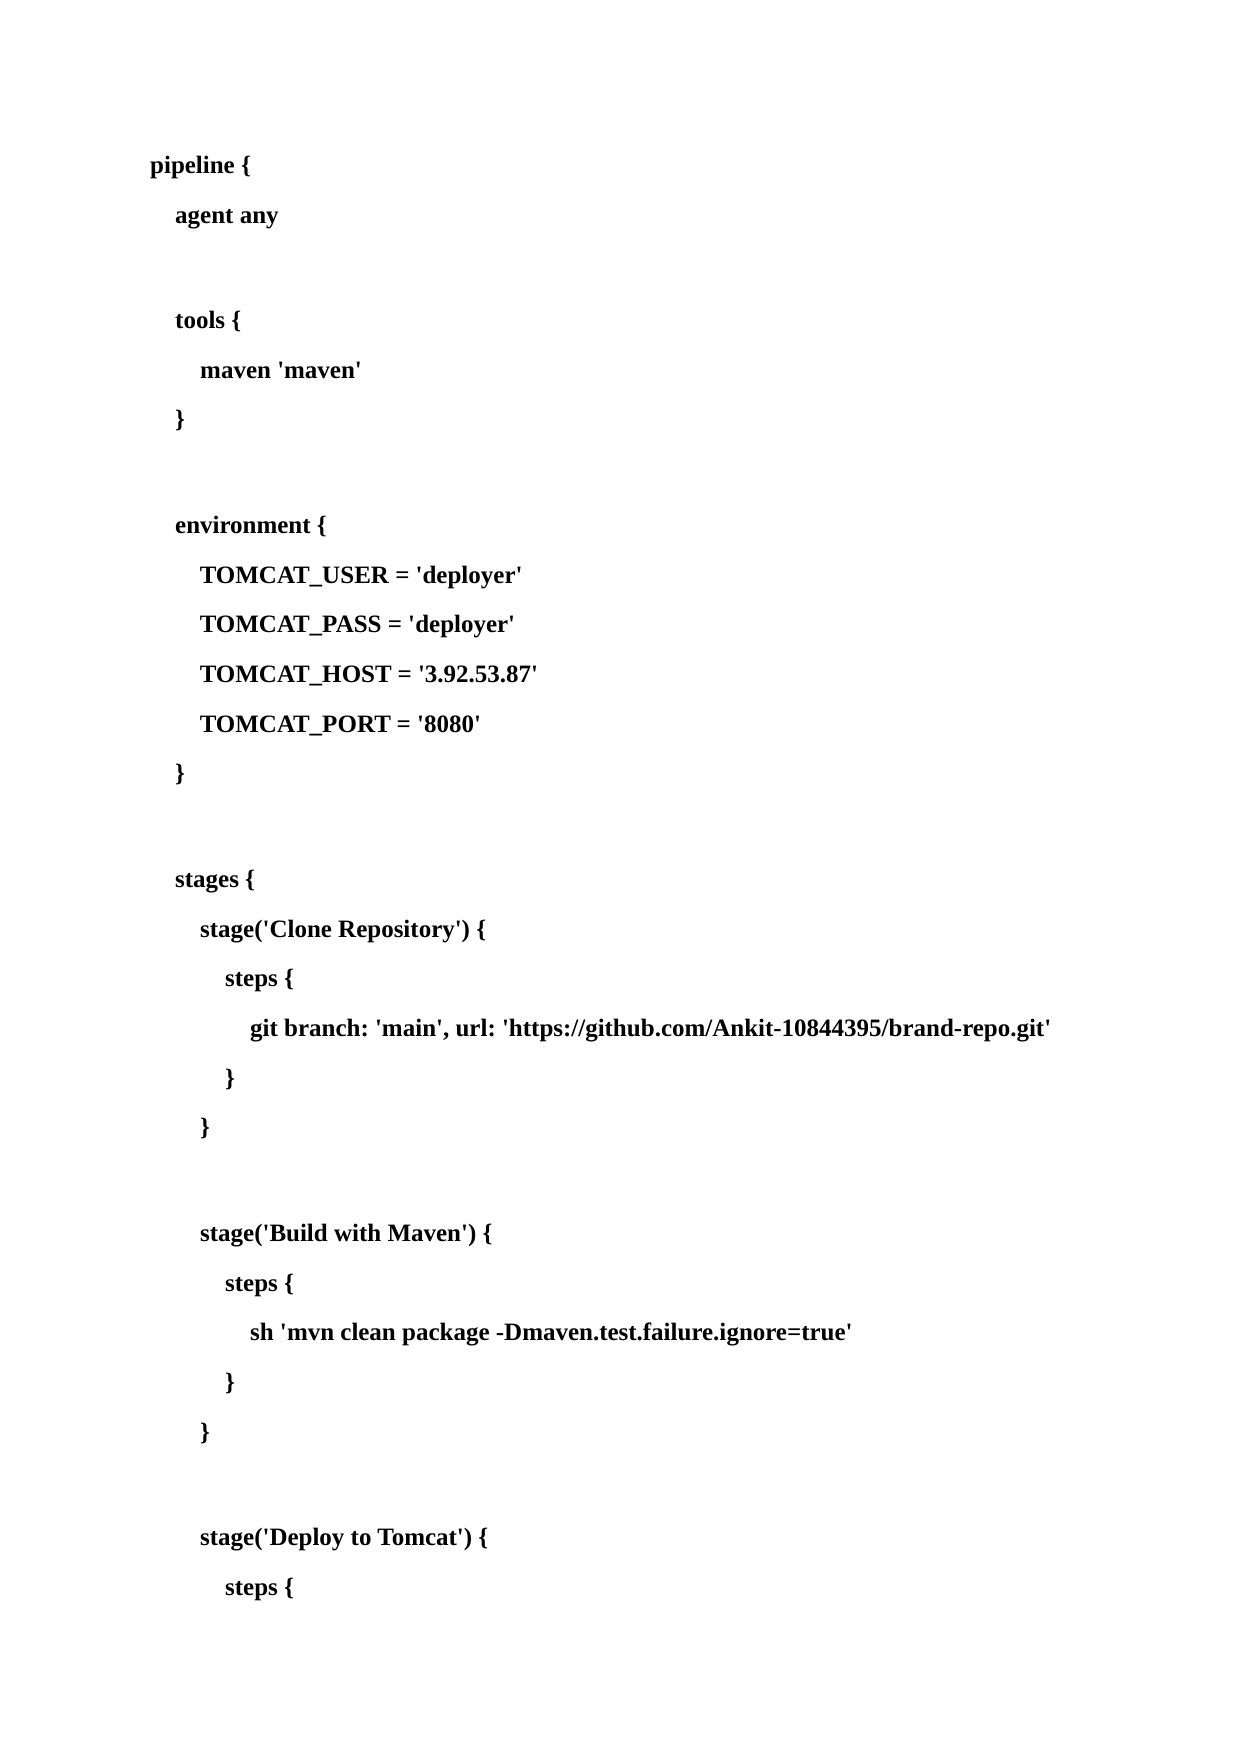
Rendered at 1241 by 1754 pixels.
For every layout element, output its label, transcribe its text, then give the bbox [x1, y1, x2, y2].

text } [150, 1417, 1090, 1446]
text stage('Deploy to Tomcat') { [150, 1522, 1090, 1551]
text } [150, 758, 1090, 787]
text TOMCAT_PASS = 'deployer' [150, 609, 1090, 638]
text pipeline { [150, 150, 1090, 179]
text sh 'mvn clean package -Dmaven.test.failure.ignore=true' [150, 1317, 1090, 1346]
text steps { [150, 1572, 1090, 1601]
text } [150, 1112, 1090, 1141]
text TOMCAT_USER = 'deployer' [150, 560, 1090, 588]
text environment { [150, 510, 1090, 539]
text steps { [150, 963, 1090, 992]
text } [150, 404, 1090, 433]
text stage('Build with Maven') { [150, 1218, 1090, 1247]
text steps { [150, 1268, 1090, 1296]
text maven 'maven' [150, 355, 1090, 384]
text } [150, 1063, 1090, 1092]
text stage('Clone Repository') { [150, 914, 1090, 942]
text TOMCAT_PORT = '8080' [150, 709, 1090, 738]
text agent any [150, 200, 1090, 228]
text tools { [150, 305, 1090, 334]
text TOMCAT_HOST = '3.92.53.87' [150, 659, 1090, 688]
text stages { [150, 864, 1090, 893]
text git branch: 'main', url: 'https://github.com/Ankit-10844395/brand-repo.git' [150, 1013, 1090, 1042]
text } [150, 1367, 1090, 1396]
